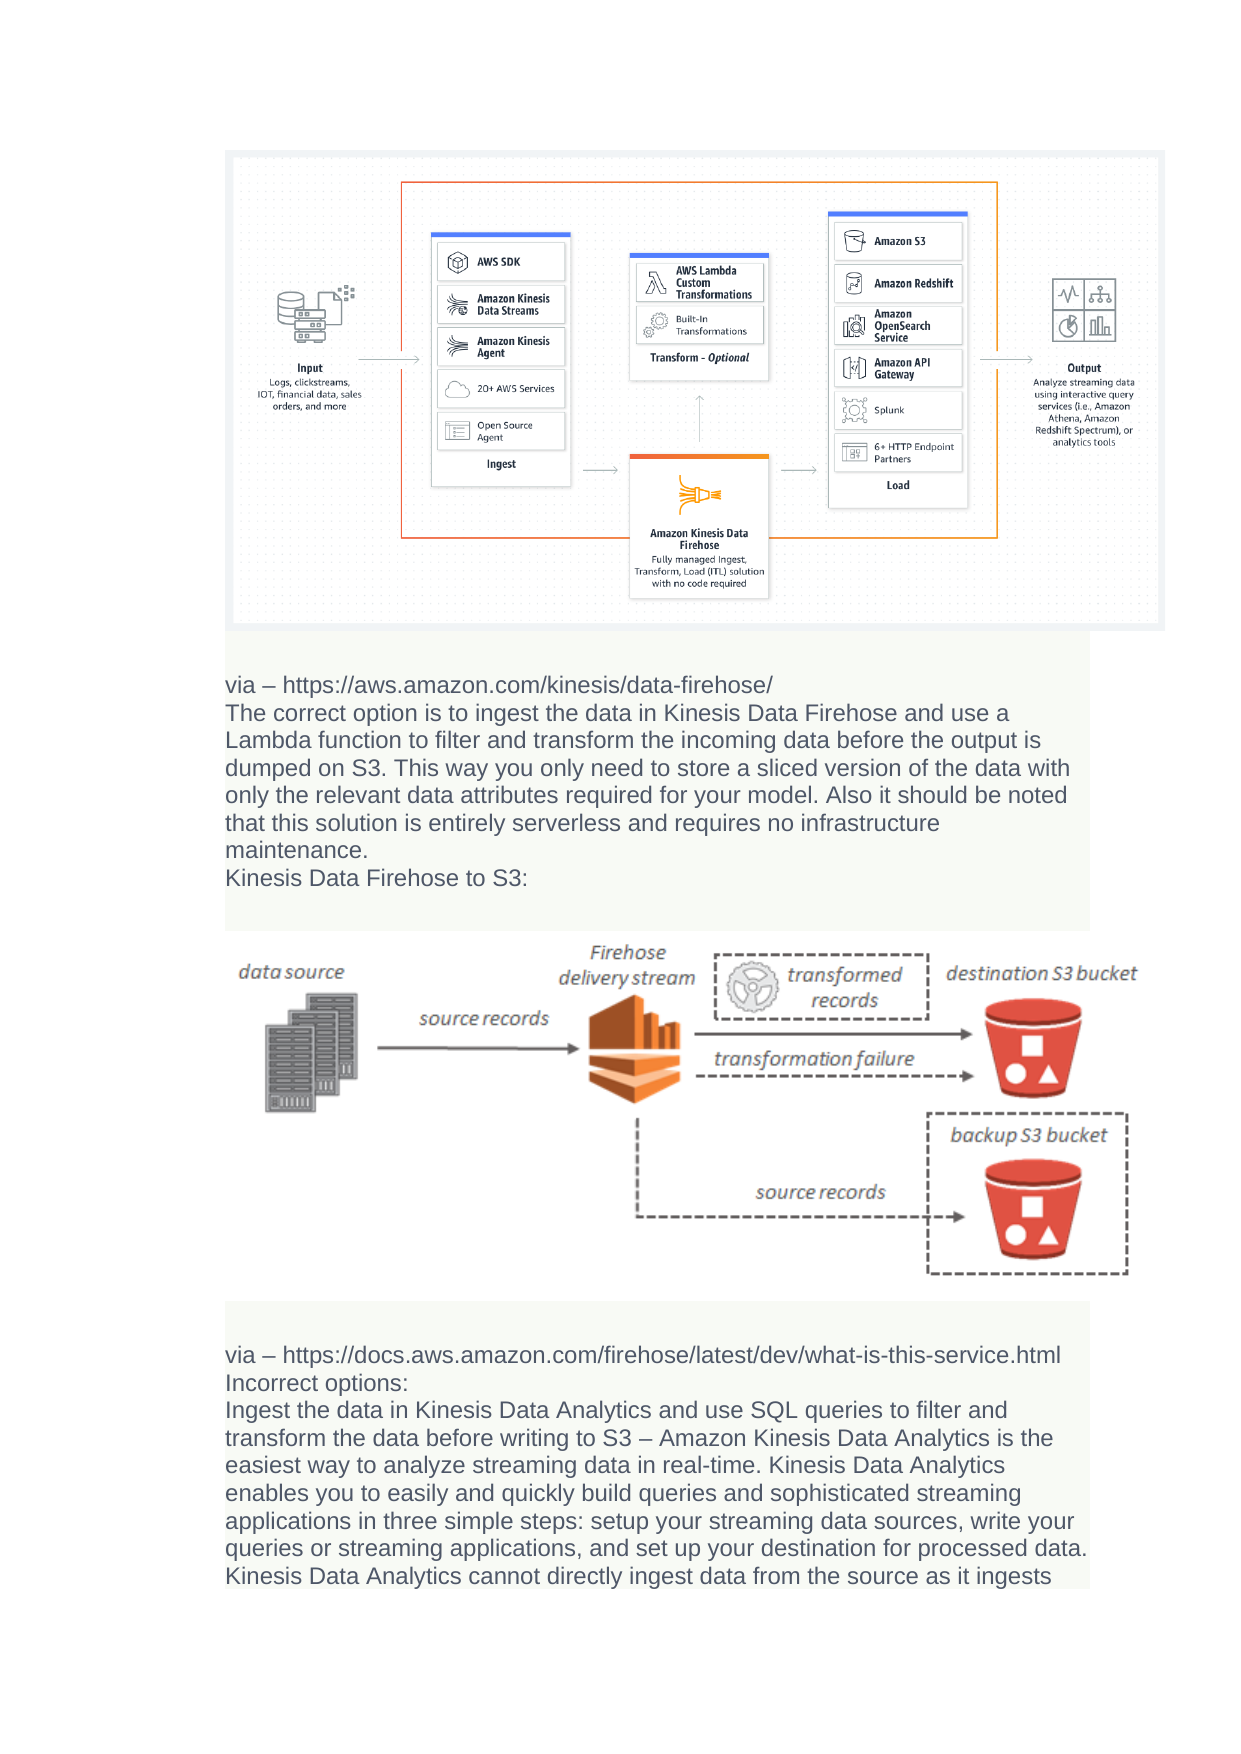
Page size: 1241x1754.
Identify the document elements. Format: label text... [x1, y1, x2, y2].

picture [225, 931, 1166, 1301]
text via – https://aws.amazon.com/kinesis/data-firehose/ The correct option is to ingest the data in Kinesis Data Firehose and use a Lambda function to filter and transform the incoming data before the output is dumped on S3. This way you only need to store a sliced version of the data with only the relevant data attributes required for your model. Also it should be noted that this solution is entirely serverless and requires no infrastructure maintenance. Kinesis Data Firehose to S3: [225, 671, 1090, 892]
picture [225, 150, 1166, 631]
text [225, 1341, 1090, 1589]
